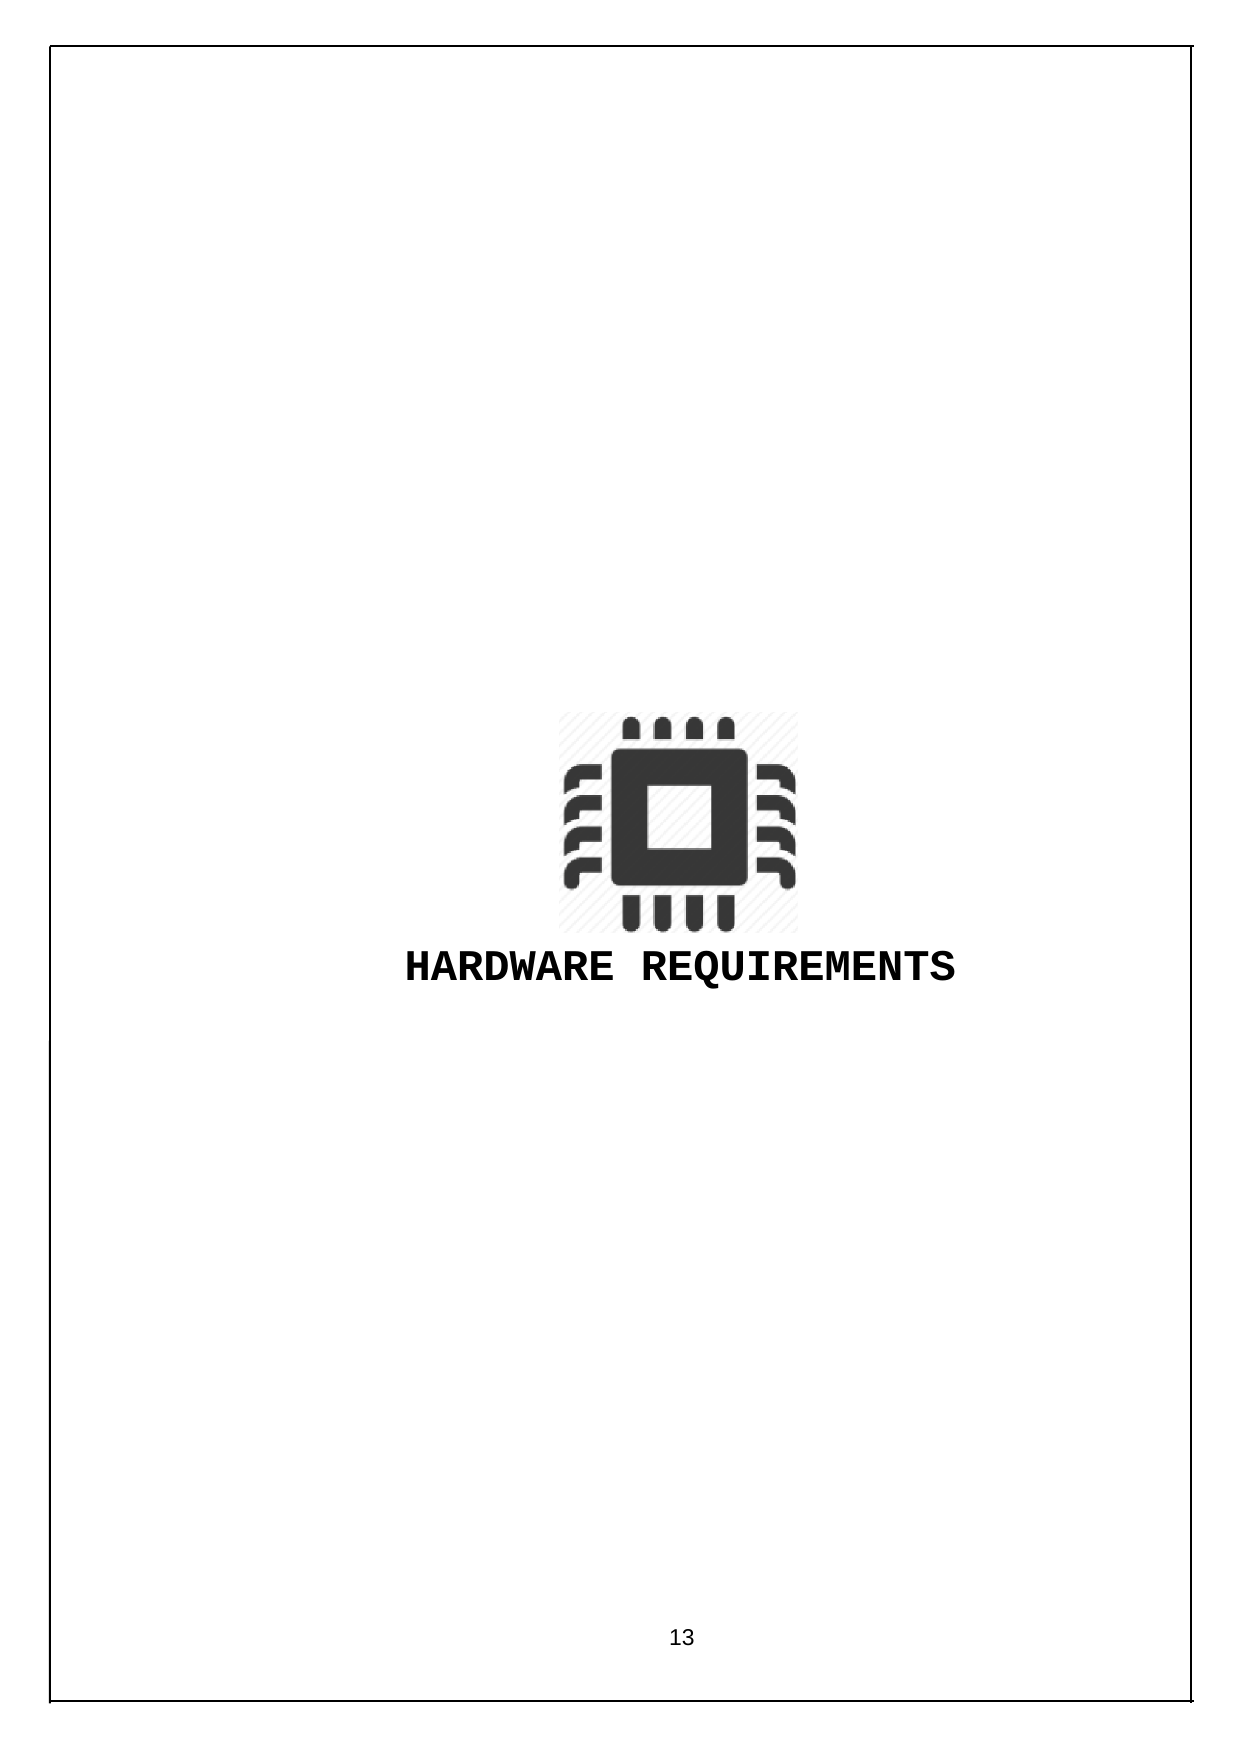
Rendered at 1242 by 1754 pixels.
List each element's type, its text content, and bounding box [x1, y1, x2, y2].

picture [559, 712, 798, 933]
subtitle HARDWARE REQUIREMENTS [258, 943, 1101, 993]
